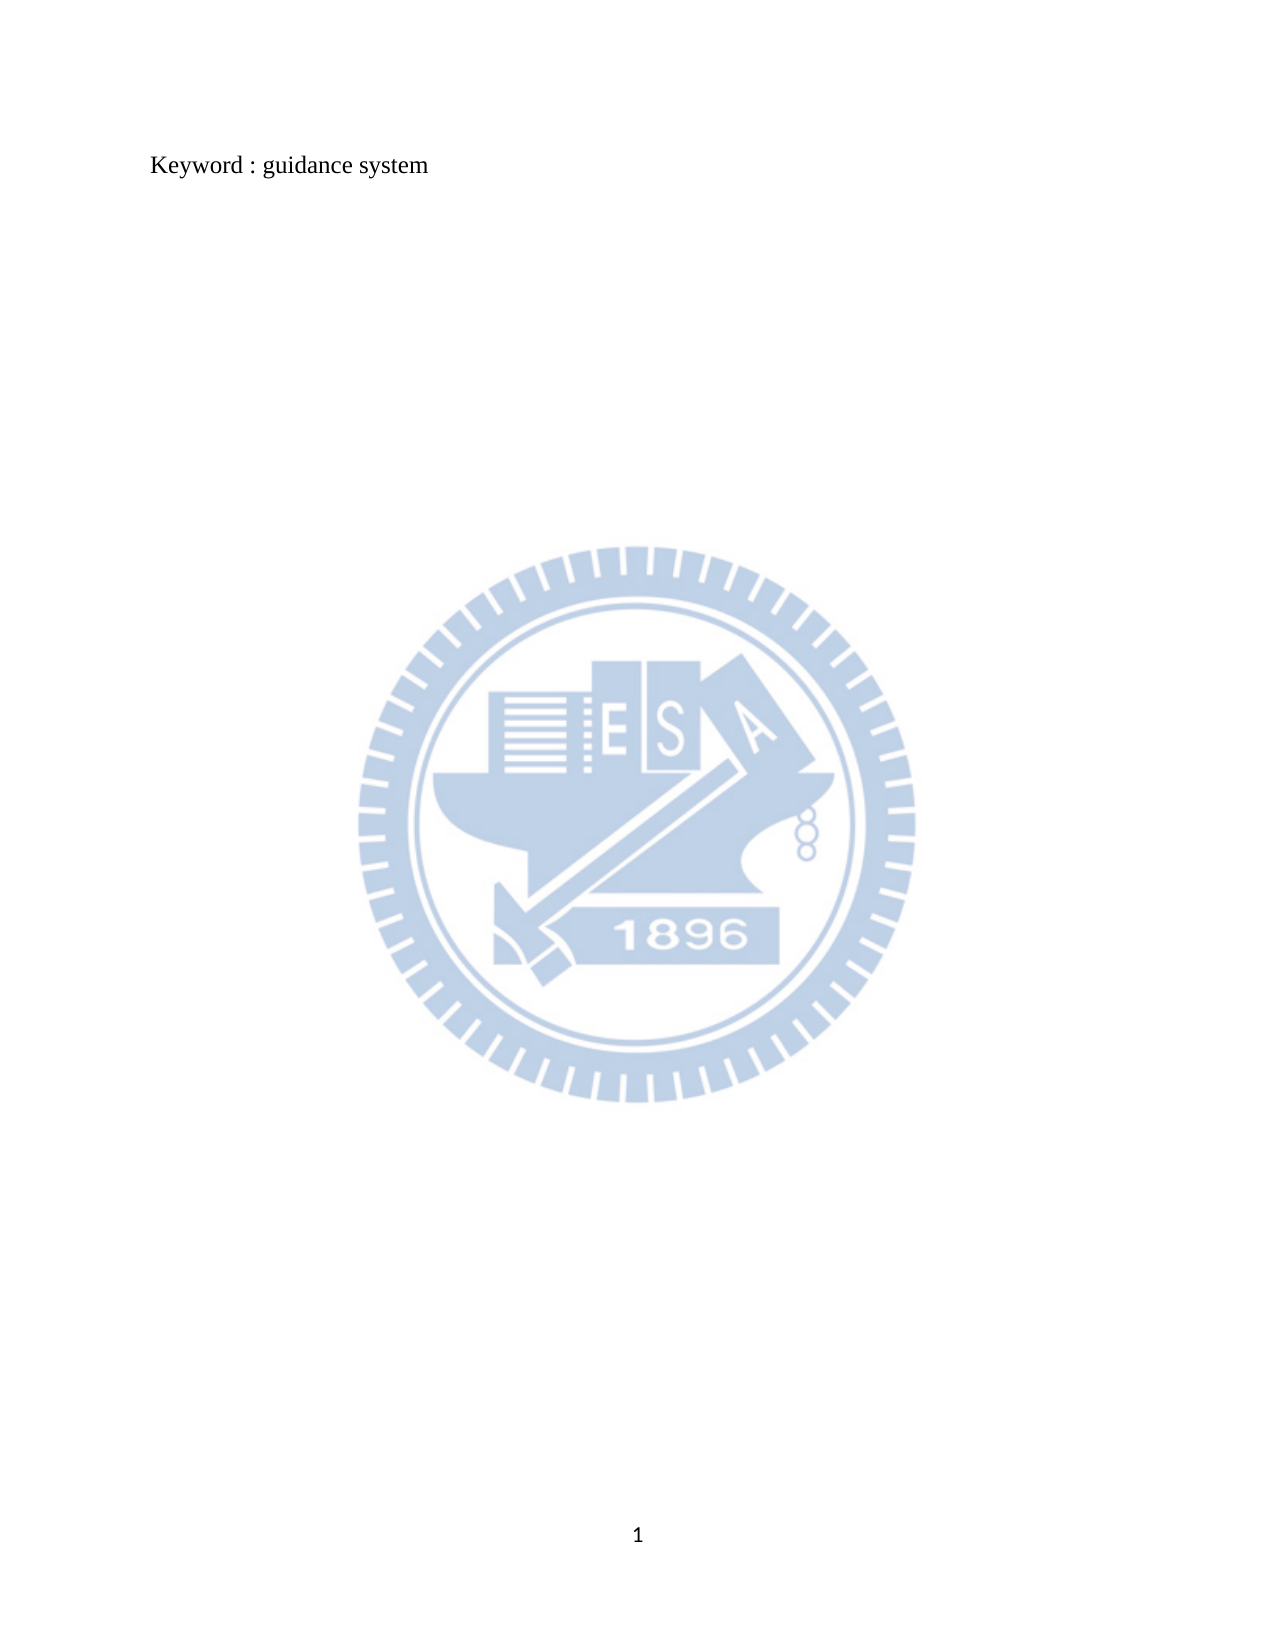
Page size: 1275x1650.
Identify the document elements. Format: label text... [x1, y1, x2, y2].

text Keyword : guidance system [150, 150, 1125, 179]
picture [321, 524, 954, 1126]
